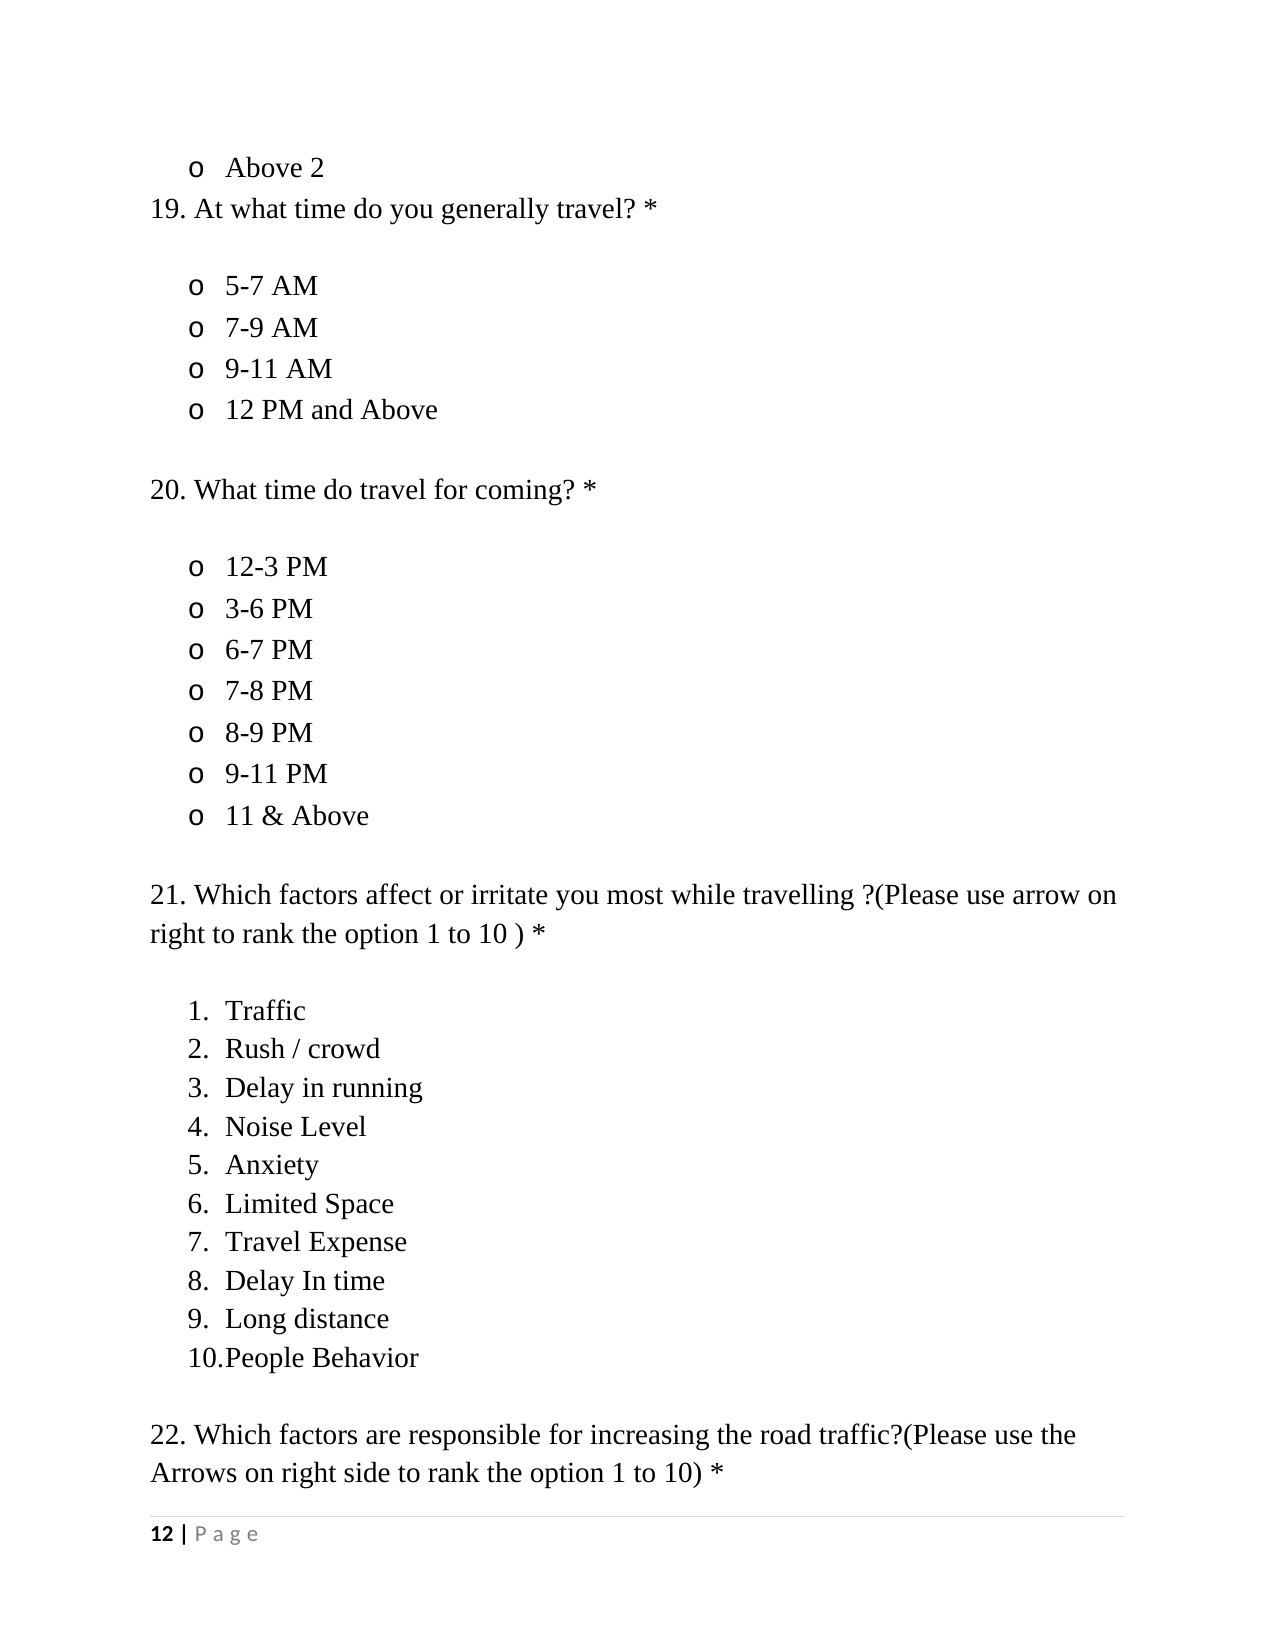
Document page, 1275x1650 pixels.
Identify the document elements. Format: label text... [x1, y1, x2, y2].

list Delay In time [187, 1263, 1125, 1296]
text Arrows on right side to rank the option 1 to 10) * [150, 1456, 1125, 1489]
list 5-7 AM [187, 268, 1125, 304]
list Rush / crowd [187, 1032, 1125, 1065]
list 11 & Above [187, 798, 1125, 834]
list 12-3 PM [187, 549, 1125, 586]
list 9-11 PM [187, 756, 1125, 792]
list 7-8 PM [187, 673, 1125, 709]
list Delay in running [187, 1070, 1125, 1104]
list Traffic [187, 993, 1125, 1027]
list Travel Expense [187, 1224, 1125, 1258]
list 8-9 PM [187, 715, 1125, 751]
list 7-9 AM [187, 310, 1125, 346]
list People Behavior [187, 1340, 1125, 1373]
list Anxiety [187, 1147, 1125, 1181]
list Above 2 [187, 150, 1125, 186]
list 6-7 PM [187, 632, 1125, 668]
text 22. Which factors are responsible for increasing the road traffic?(Please use the [150, 1417, 1125, 1451]
list 3-6 PM [187, 591, 1125, 627]
list Long distance [187, 1301, 1125, 1335]
text 20. What time do travel for coming? * [150, 472, 1125, 506]
list Limited Space [187, 1186, 1125, 1219]
list 9-11 AM [187, 351, 1125, 387]
list 12 PM and Above [187, 392, 1125, 428]
text 19. At what time do you generally travel? * [150, 191, 1125, 225]
list Noise Level [187, 1109, 1125, 1142]
text 21. Which factors affect or irritate you most while travelling ?(Please use arrow on right to rank the option 1 to 10 ) * [150, 877, 1125, 949]
